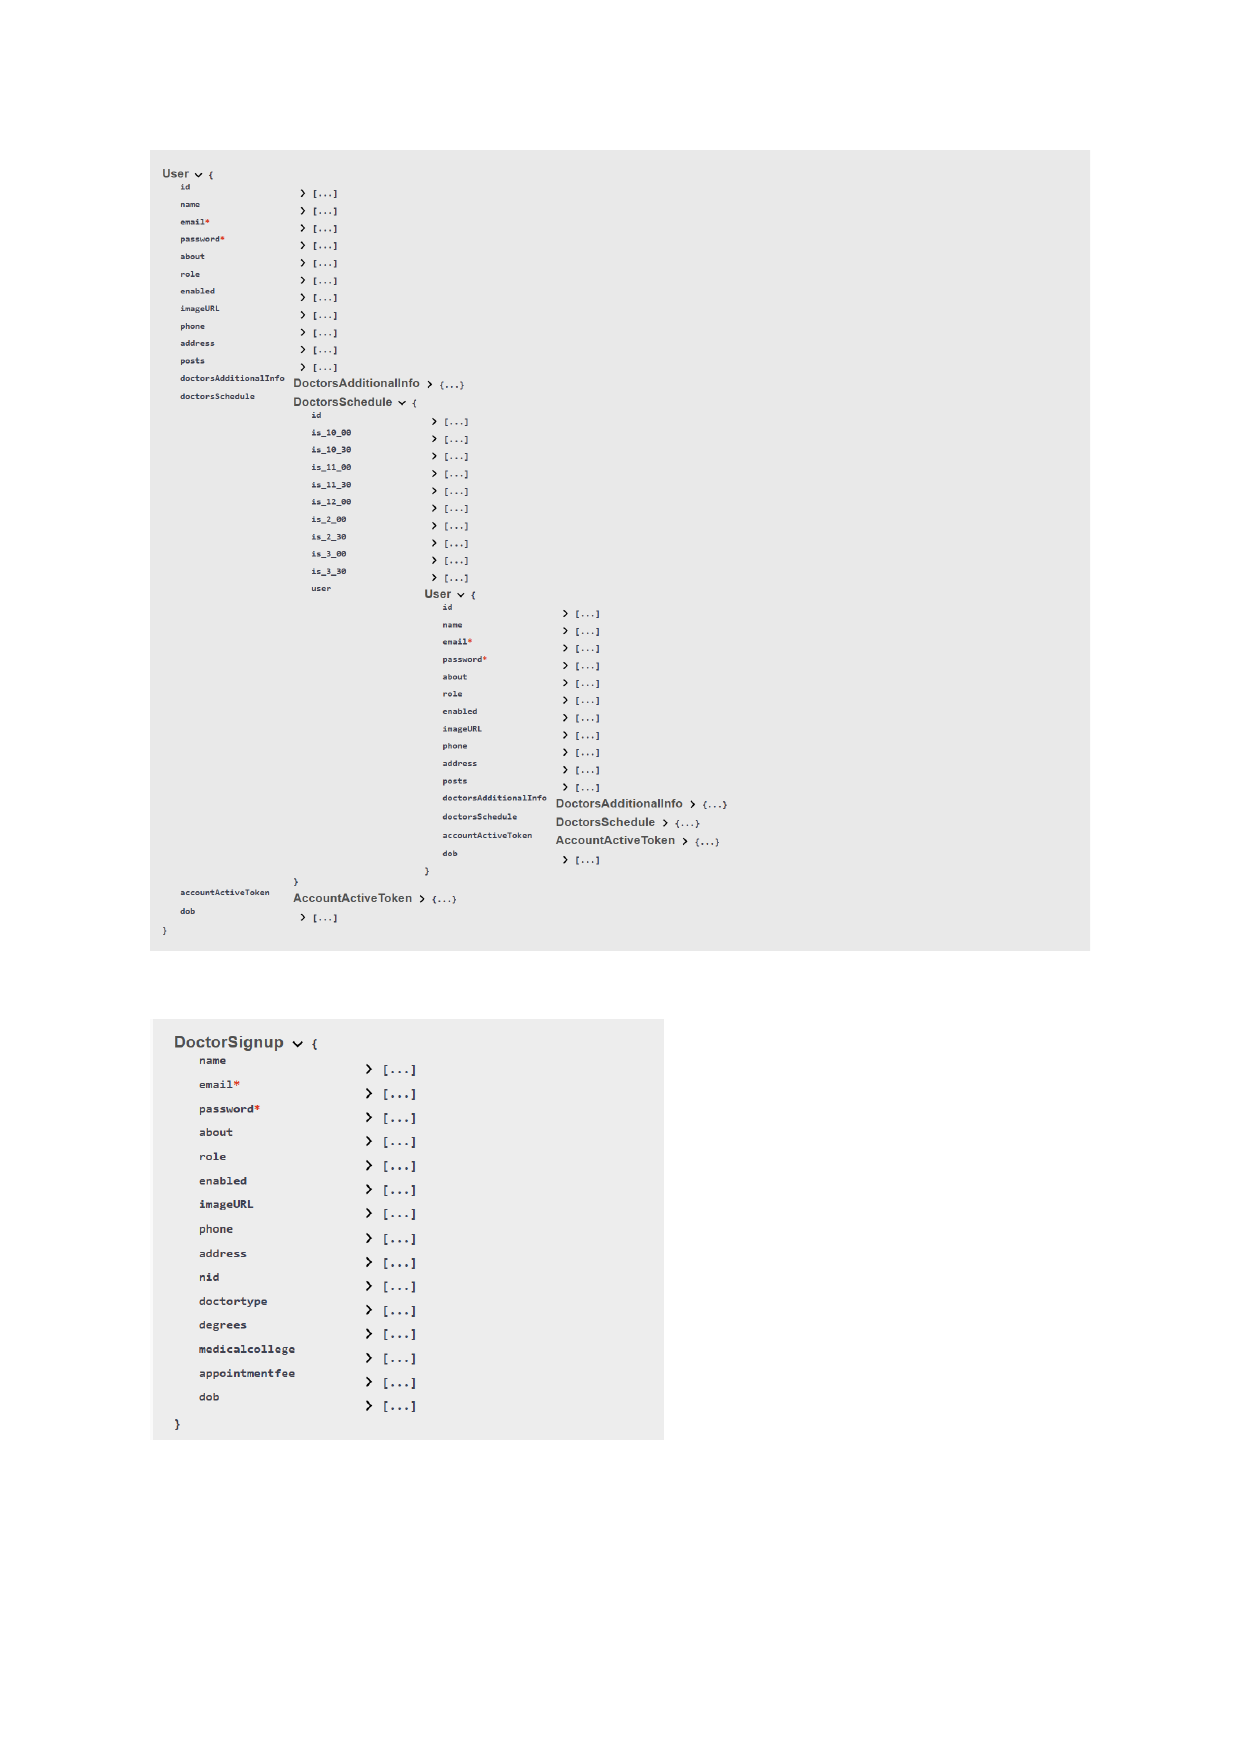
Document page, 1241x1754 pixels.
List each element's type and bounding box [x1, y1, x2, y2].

picture [150, 150, 1091, 951]
picture [150, 1019, 664, 1440]
